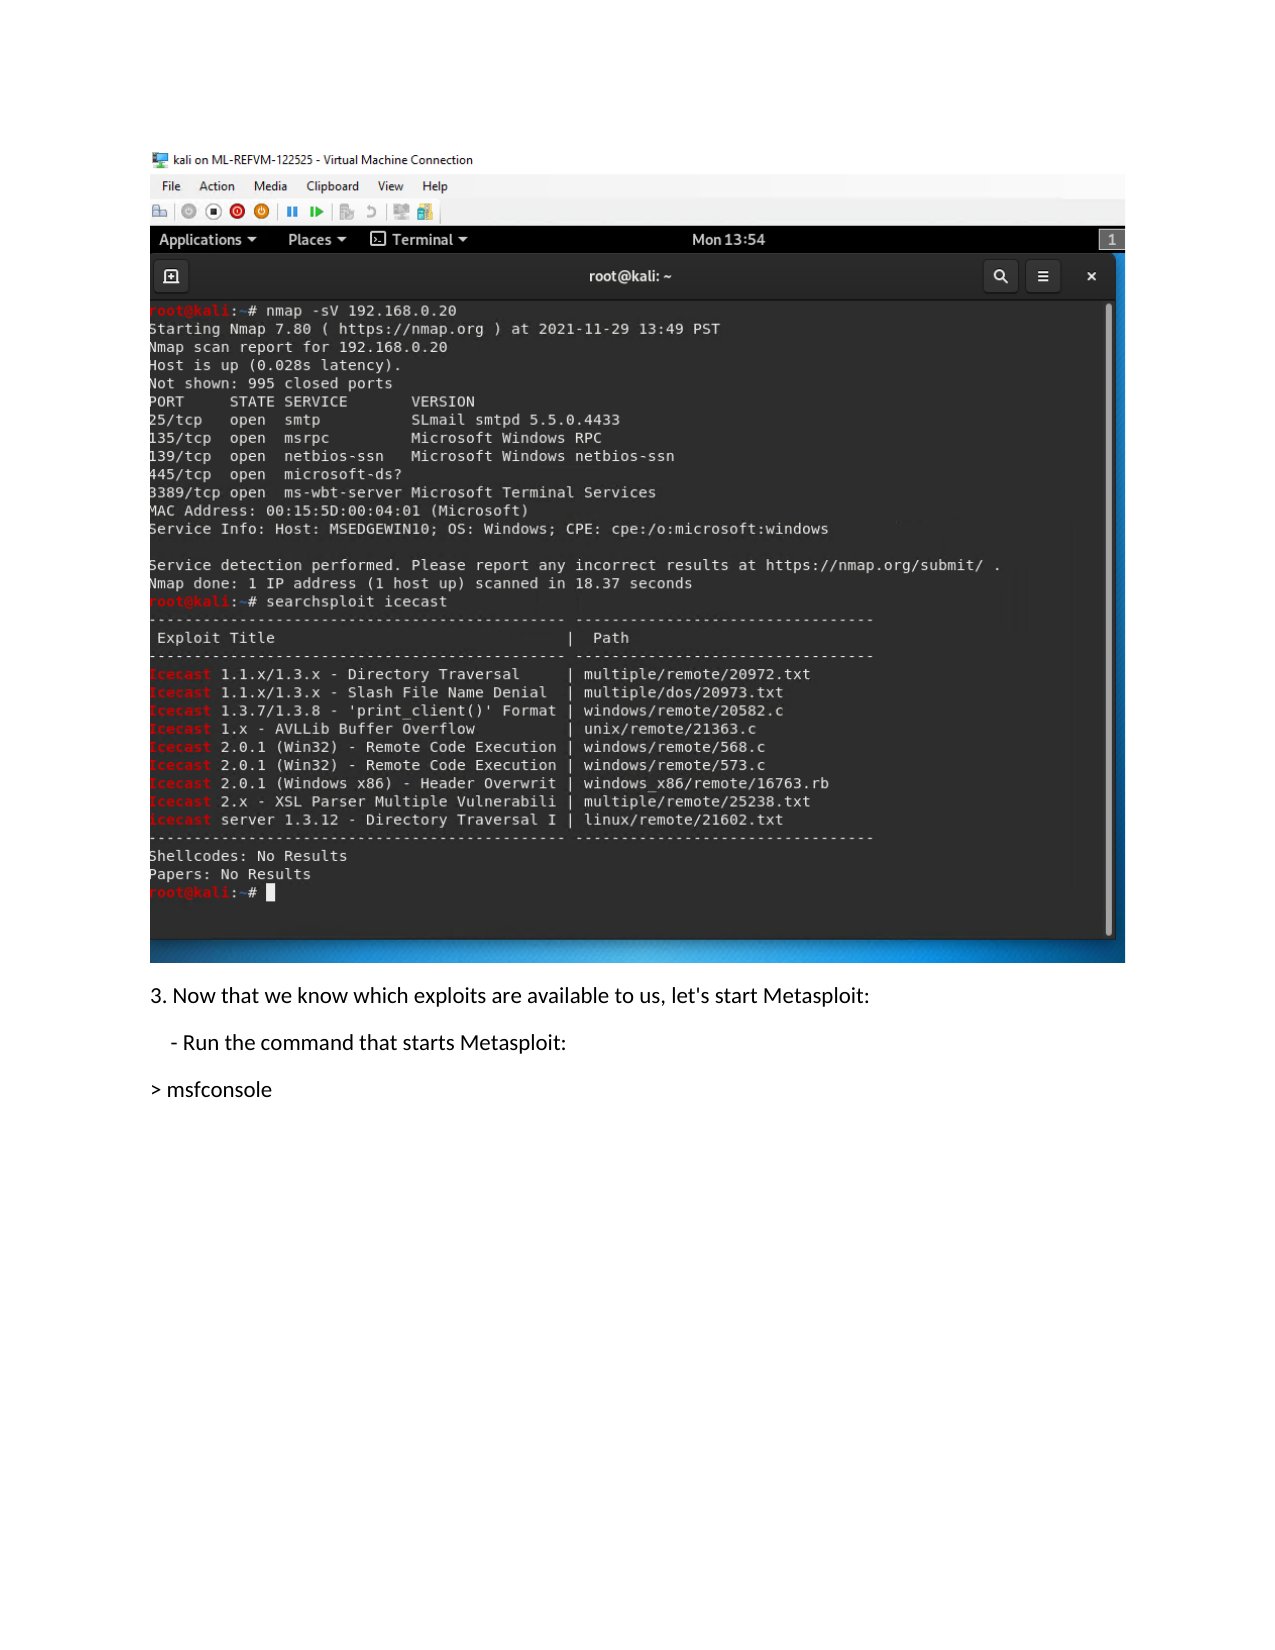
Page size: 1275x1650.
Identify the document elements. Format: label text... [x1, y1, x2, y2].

text - Run the command that starts Metasploit: [150, 1028, 1125, 1056]
picture [150, 150, 1125, 963]
text 3. Now that we know which exploits are available to us, let's start Metasploit: [150, 982, 1125, 1009]
text > msfconsole [150, 1075, 1125, 1103]
